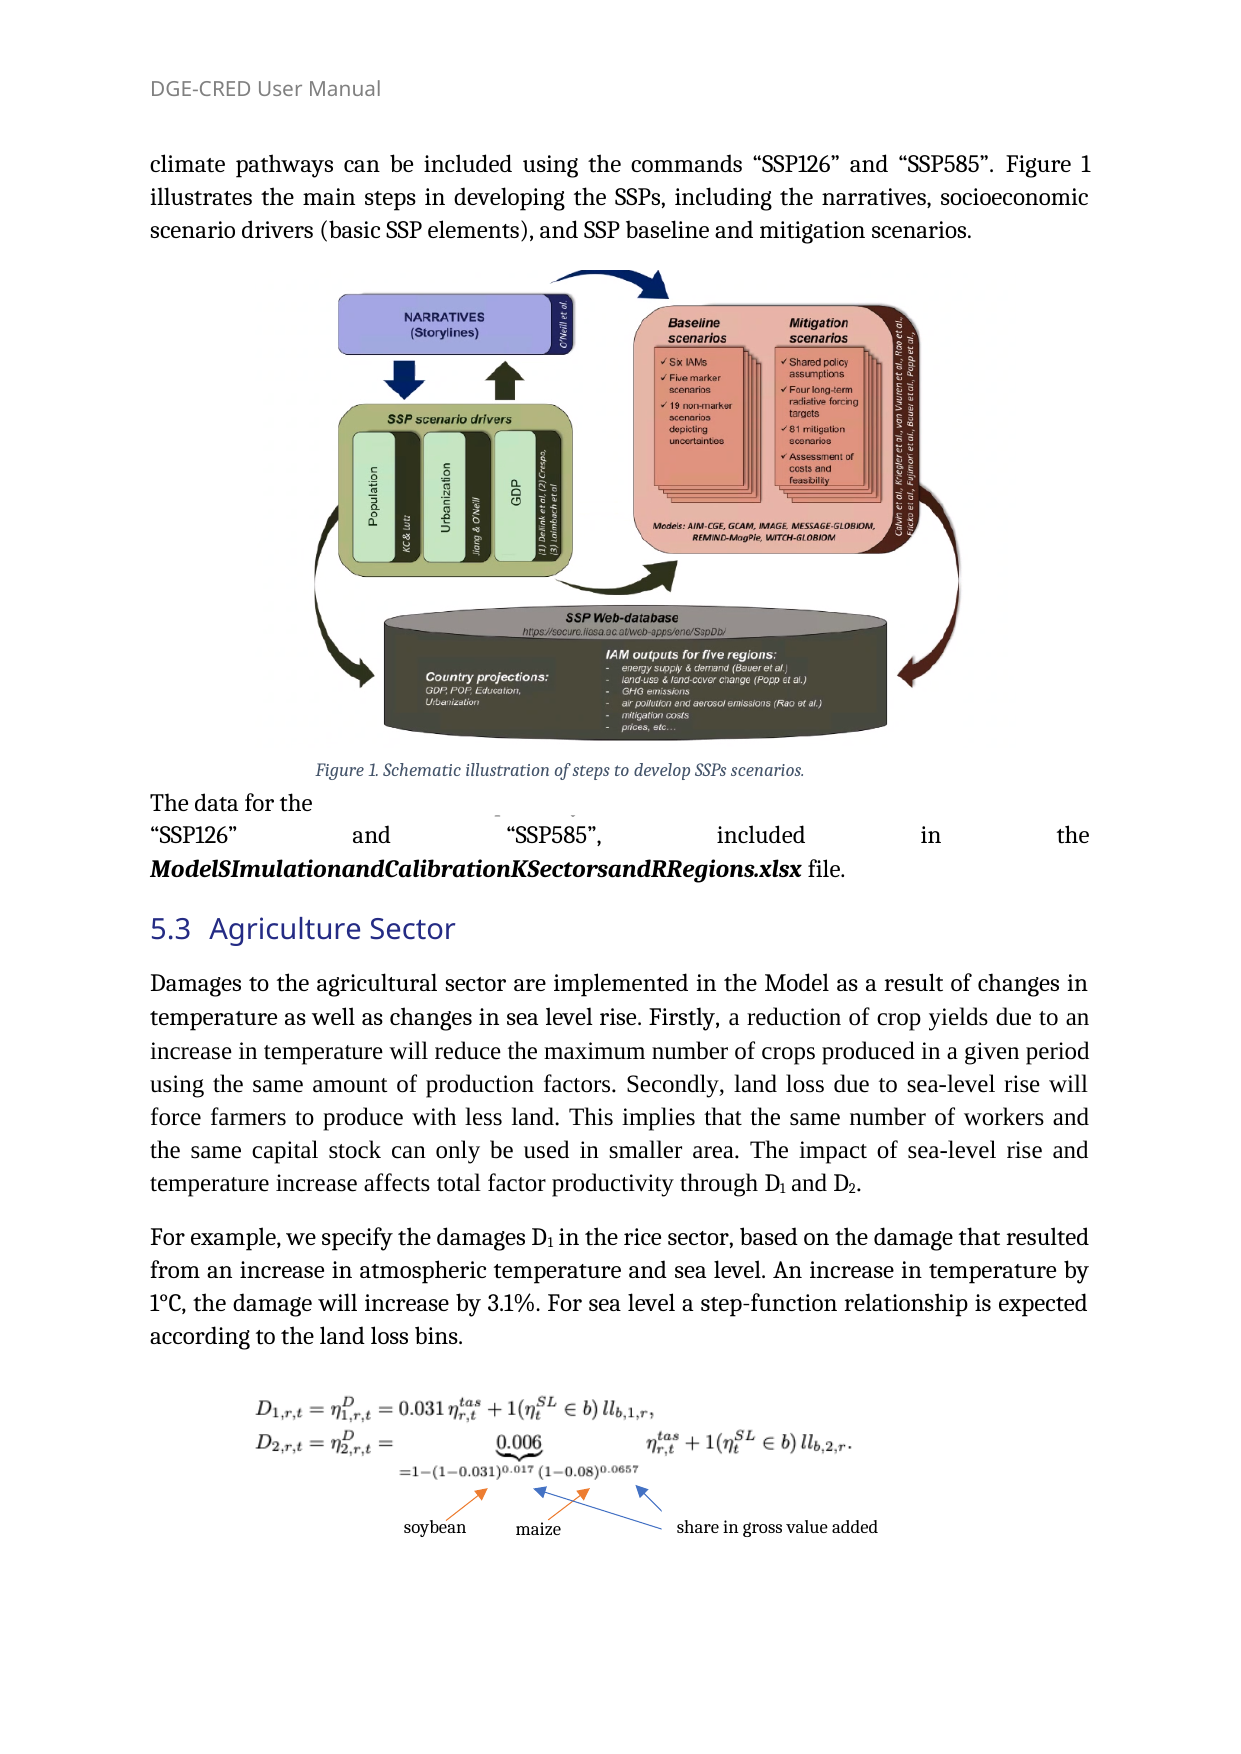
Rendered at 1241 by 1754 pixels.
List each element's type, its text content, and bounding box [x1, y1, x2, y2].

picture [227, 1362, 898, 1498]
subtitle Agriculture Sector [150, 908, 1090, 948]
picture [254, 270, 1016, 748]
text For example, we specify the damages D1 in the rice sector, based on the damage that resulted from an increase in atmospheric temperature and sea level. An increase in temperature by 1°C, the damage will increase by 3.1%. For sea level a step-function relationship is expected according to the land loss bins. [150, 1223, 1090, 1350]
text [150, 150, 1090, 245]
text Damages to the agricultural sector are implemented in the Model as a result of changes in temperature as well as changes in sea level rise. Firstly, a reduction of crop yields due to an increase in temperature will reduce the maximum number of crops produced in a given period using the same amount of production factors. Secondly, land loss due to sea-level rise will force farmers to produce with less land. This implies that the same number of workers and the same capital stock can only be used in smaller area. The impact of sea-level rise and temperature increase affects total factor productivity through D1 and D2. [150, 969, 1090, 1197]
picture [544, 1494, 558, 1498]
